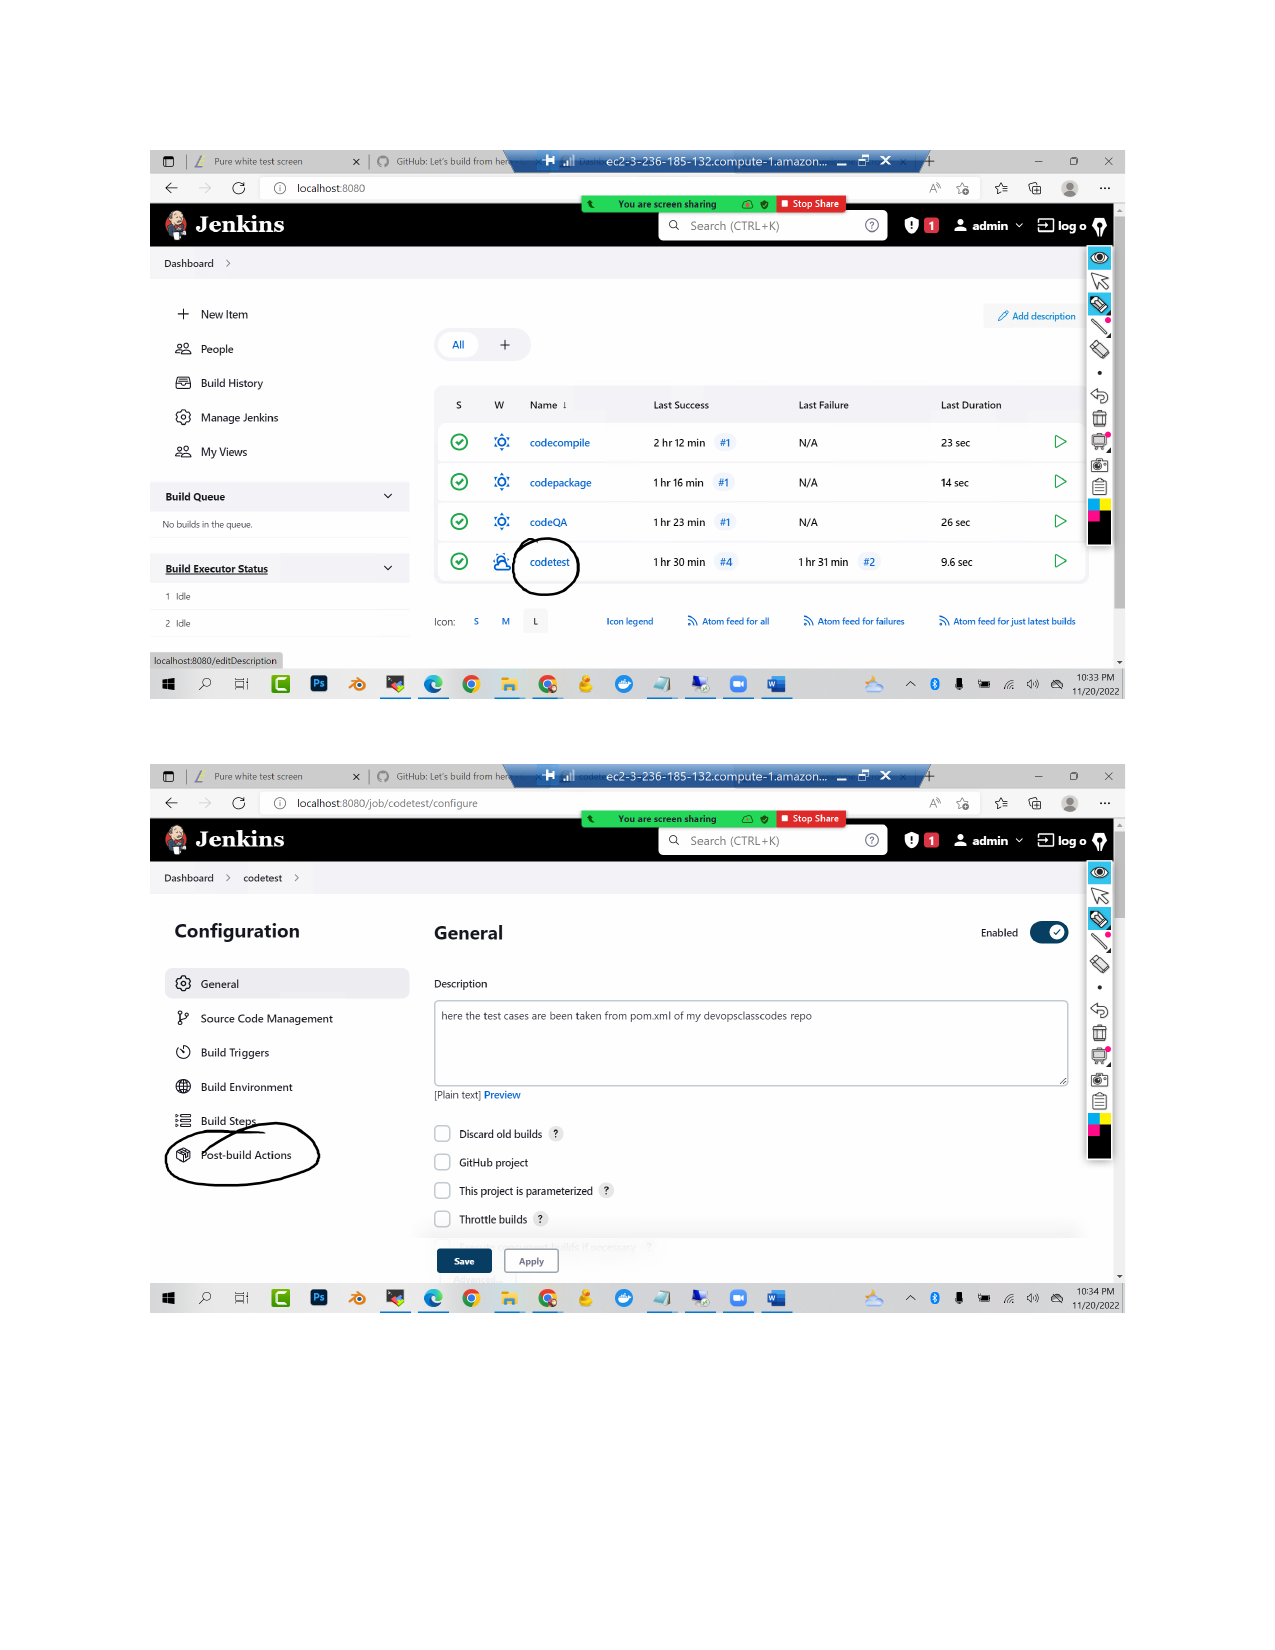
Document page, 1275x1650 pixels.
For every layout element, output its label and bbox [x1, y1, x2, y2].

picture [150, 150, 1125, 699]
picture [150, 764, 1125, 1313]
